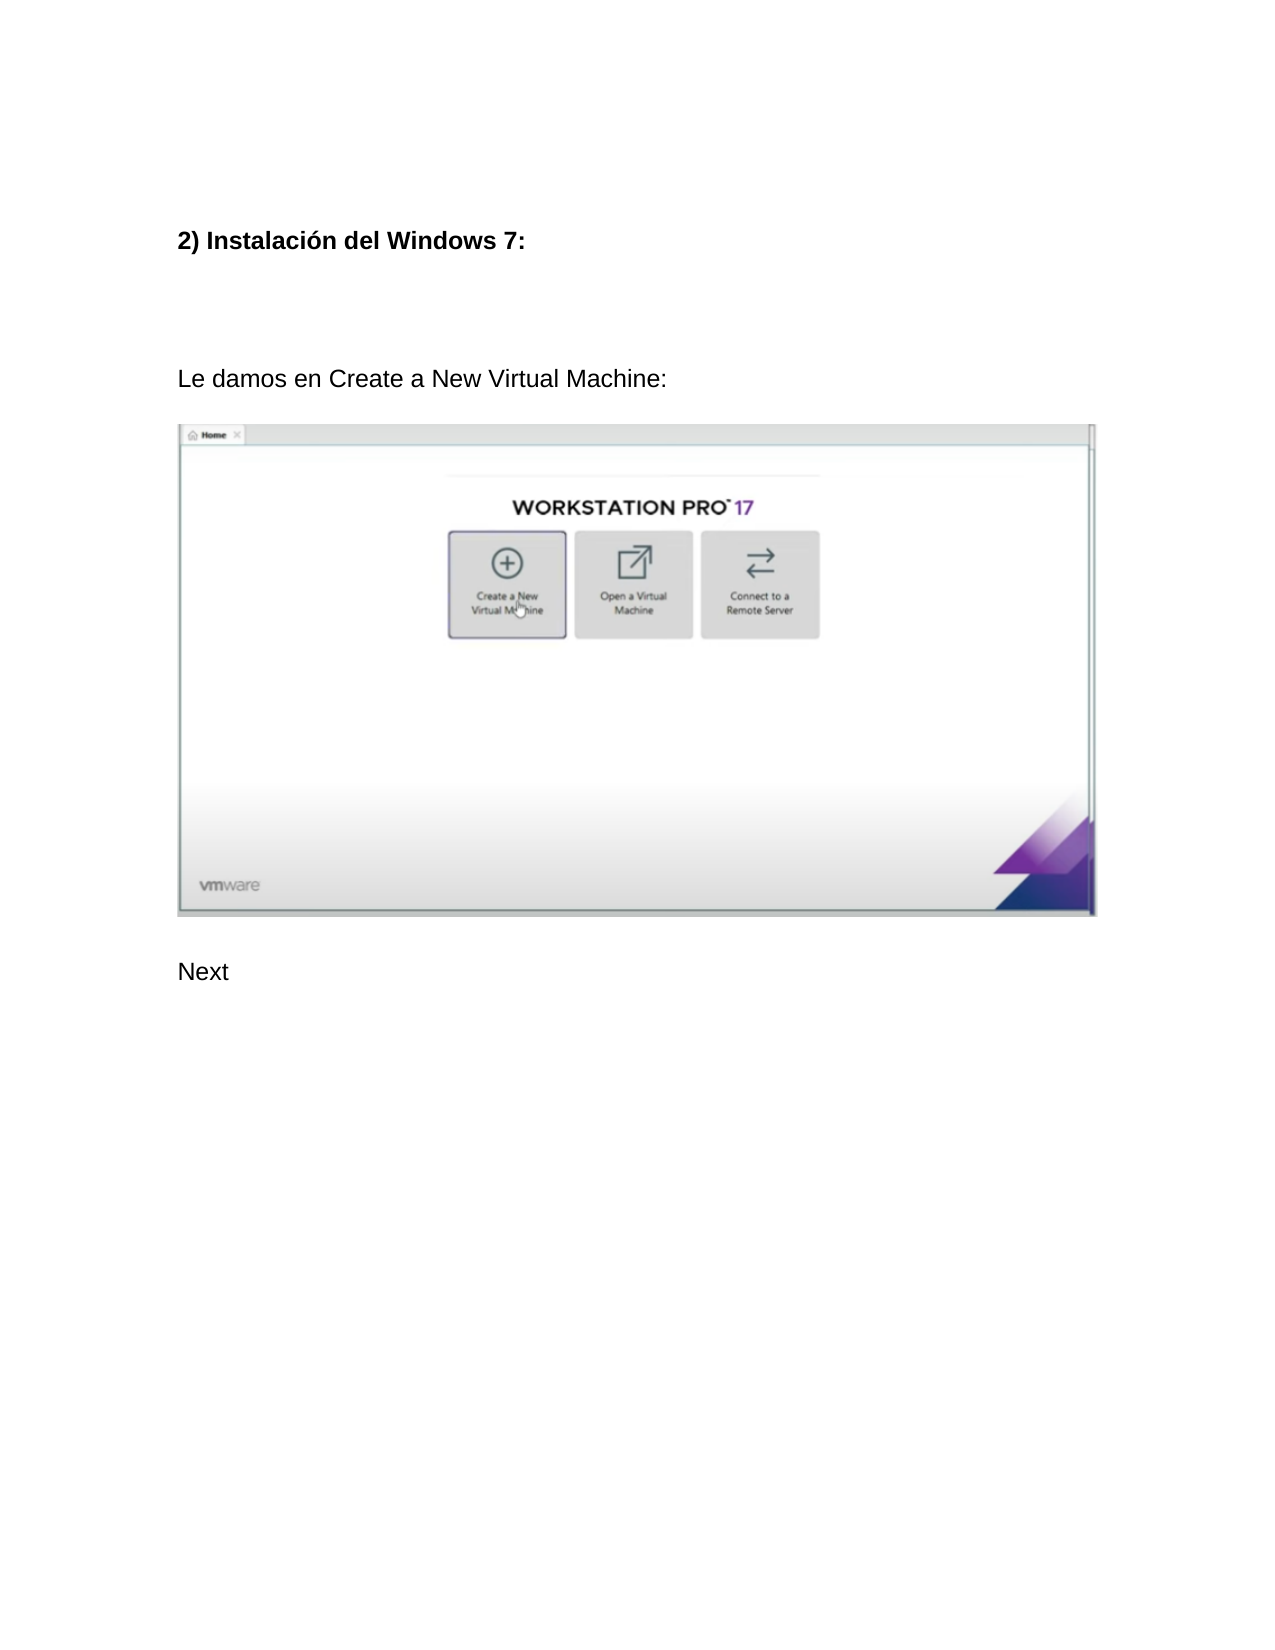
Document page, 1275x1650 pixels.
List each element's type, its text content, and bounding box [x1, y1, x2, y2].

text Next [177, 949, 1098, 986]
picture [177, 424, 1098, 917]
text Le damos en Create a New Virtual Machine: [177, 355, 1098, 393]
text 2) Instalación del Windows 7: [177, 217, 1098, 254]
